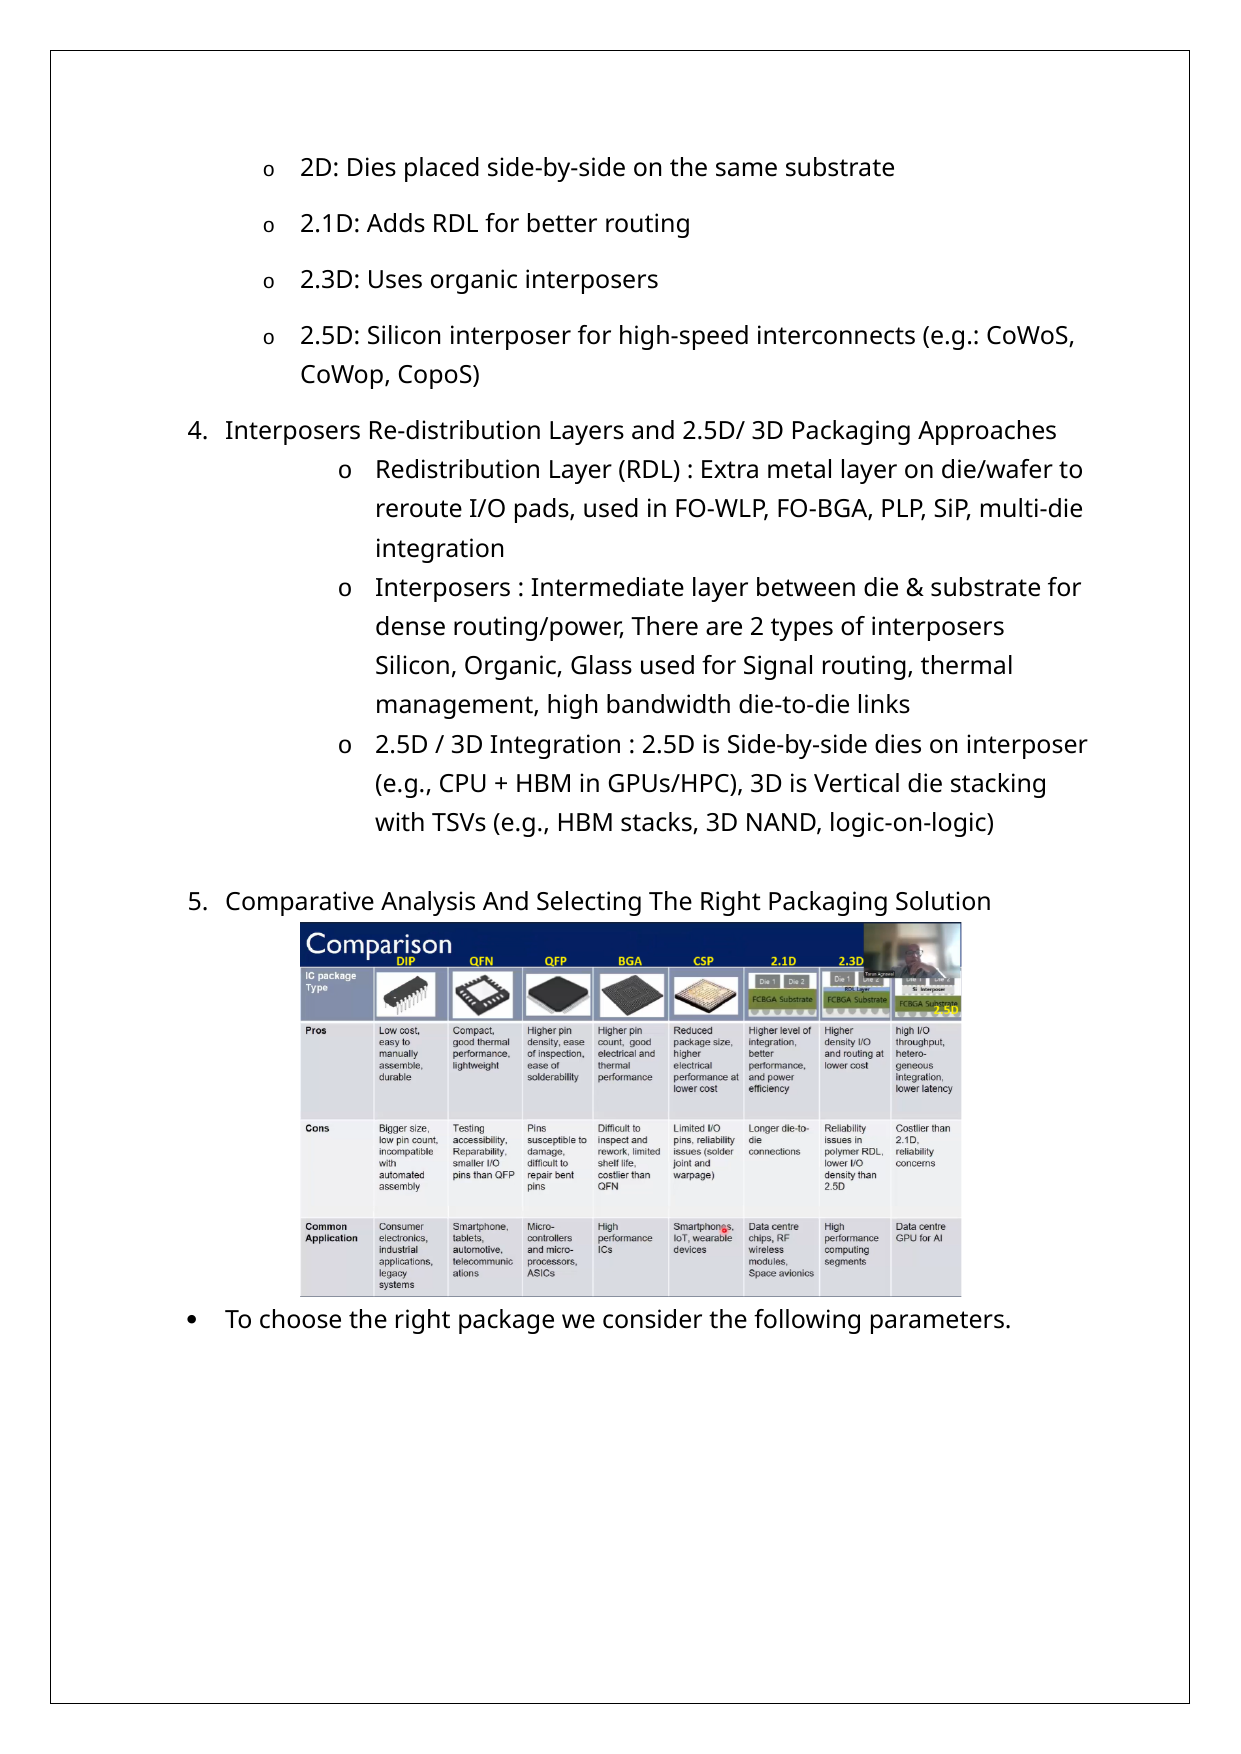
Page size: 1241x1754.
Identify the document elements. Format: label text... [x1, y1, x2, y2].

list 2.3D: Uses organic interposers [262, 262, 1090, 296]
list 2.1D: Adds RDL for better routing [262, 206, 1090, 240]
list Comparative Analysis And Selecting The Right Packaging Solution [187, 883, 1090, 917]
list Redistribution Layer (RDL) : Extra metal layer on die/wafer to reroute I/O pads, used in FO-WLP, FO-BGA, PLP, SiP, multi-die integration [337, 452, 1090, 564]
list 2.5D: Silicon interposer for high-speed interconnects (e.g.: CoWoS, CoWop, CopoS) [262, 317, 1090, 391]
list Interposers : Intermediate layer between die & substrate for dense routing/power, There are 2 types of interposers Silicon, Organic, Glass used for Signal routing, thermal management, high bandwidth die-to-die links [337, 569, 1090, 721]
picture [300, 922, 962, 1297]
list To choose the right package we consider the following parameters. [187, 1301, 1090, 1336]
list 2D: Dies placed side-by-side on the same substrate [262, 150, 1090, 184]
list Interposers Re-distribution Layers and 2.5D/ 3D Packaging Approaches [187, 412, 1090, 447]
list 2.5D / 3D Integration : 2.5D is Side-by-side dies on interposer (e.g., CPU + HBM in GPUs/HPC), 3D is Vertical die stacking with TSVs (e.g., HBM stacks, 3D NAND, logic-on-logic) [337, 726, 1090, 839]
